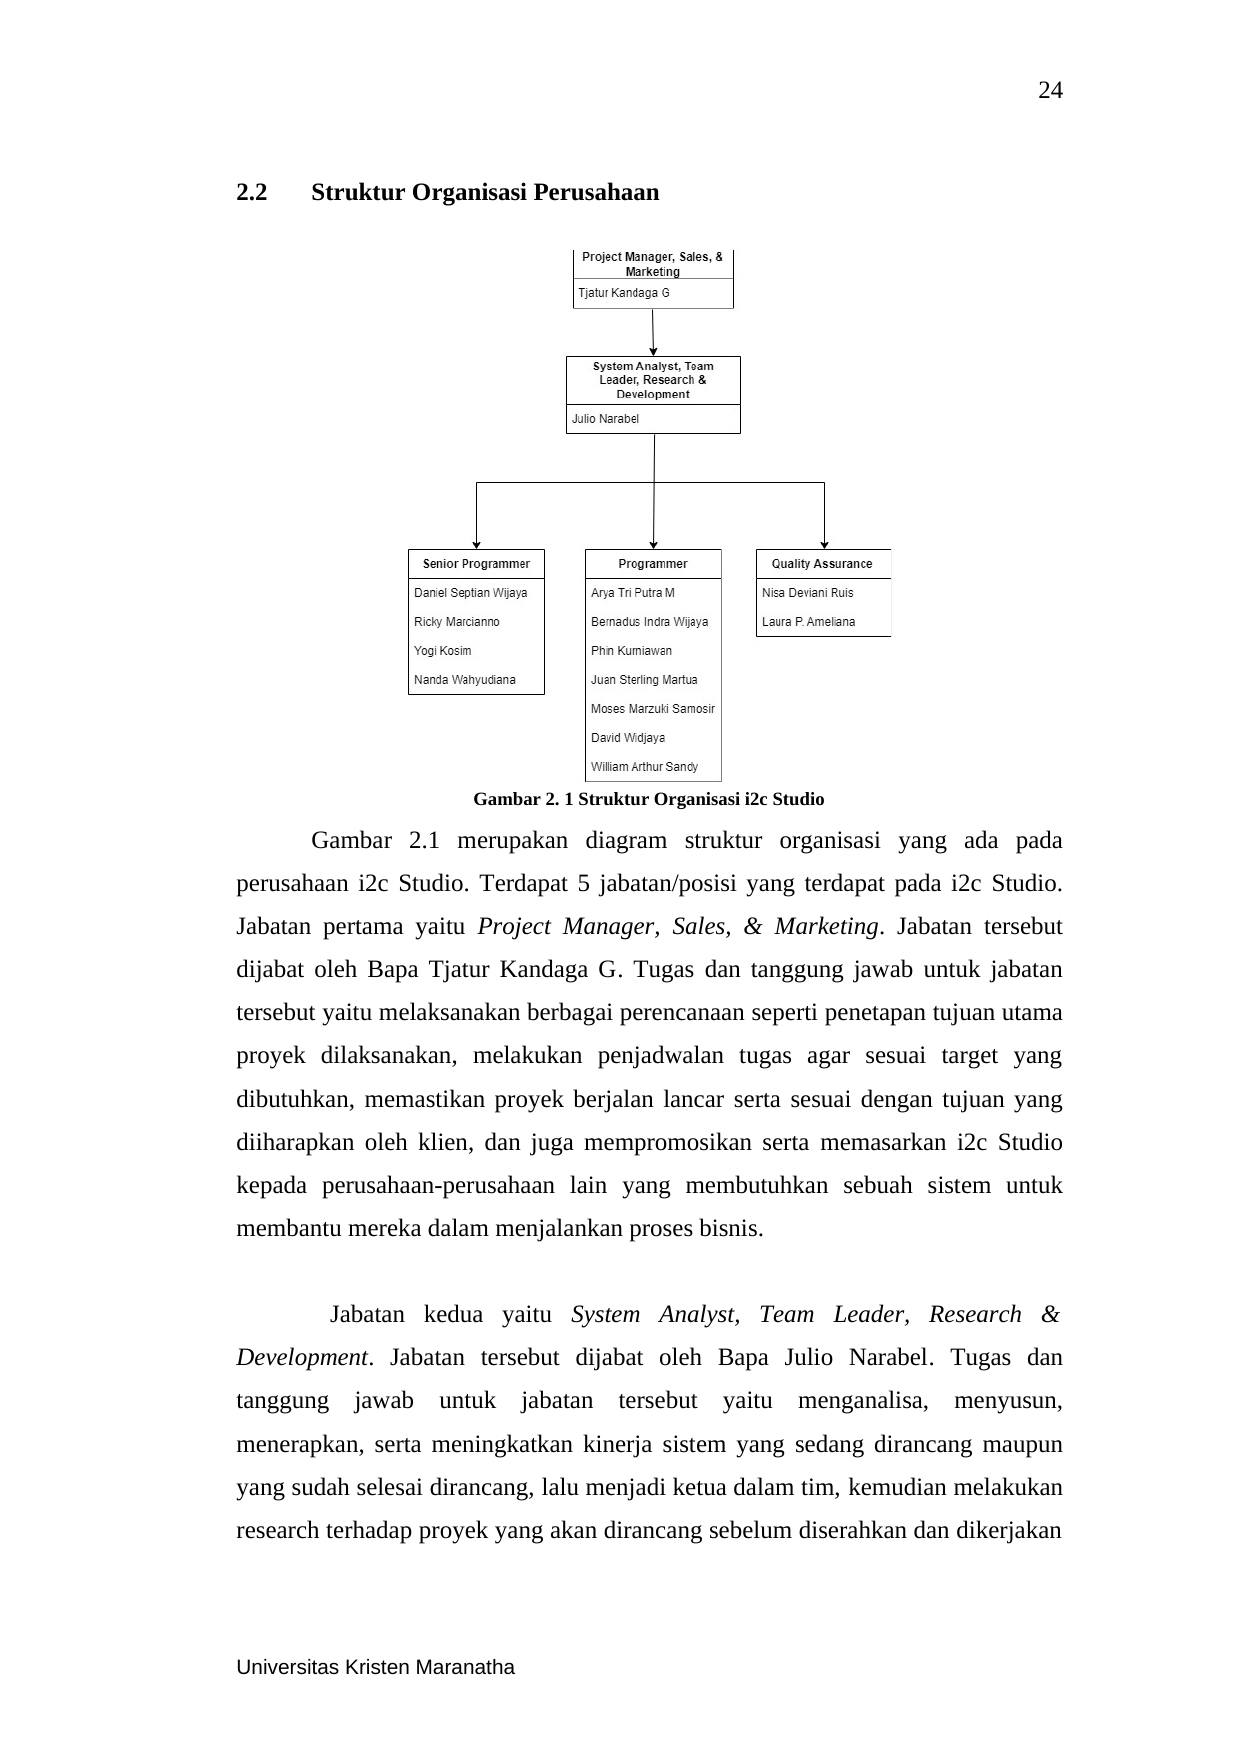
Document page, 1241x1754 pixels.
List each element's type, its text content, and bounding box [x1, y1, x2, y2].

subtitle Struktur Organisasi Perusahaan [236, 177, 1063, 206]
picture [408, 250, 892, 782]
text Gambar 2.1 merupakan diagram struktur organisasi yang ada pada perusahaan i2c Studio. Terdapat 5 jabatan/posisi yang terdapat pada i2c Studio. Jabatan pertama yaitu Project Manager, Sales, & Marketing. Jabatan tersebut dijabat oleh Bapa Tjatur Kandaga G. Tugas dan tanggung jawab untuk jabatan tersebut yaitu melaksanakan berbagai perencanaan seperti penetapan tujuan utama proyek dilaksanakan, melakukan penjadwalan tugas agar sesuai target yang dibutuhkan, memastikan proyek berjalan lancar serta sesuai dengan tujuan yang diiharapkan oleh klien, dan juga mempromosikan serta memasarkan i2c Studio kepada perusahaan-perusahaan lain yang membutuhkan sebuah sistem untuk membantu mereka dalam menjalankan proses bisnis. [236, 825, 1063, 1242]
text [236, 1299, 1063, 1544]
